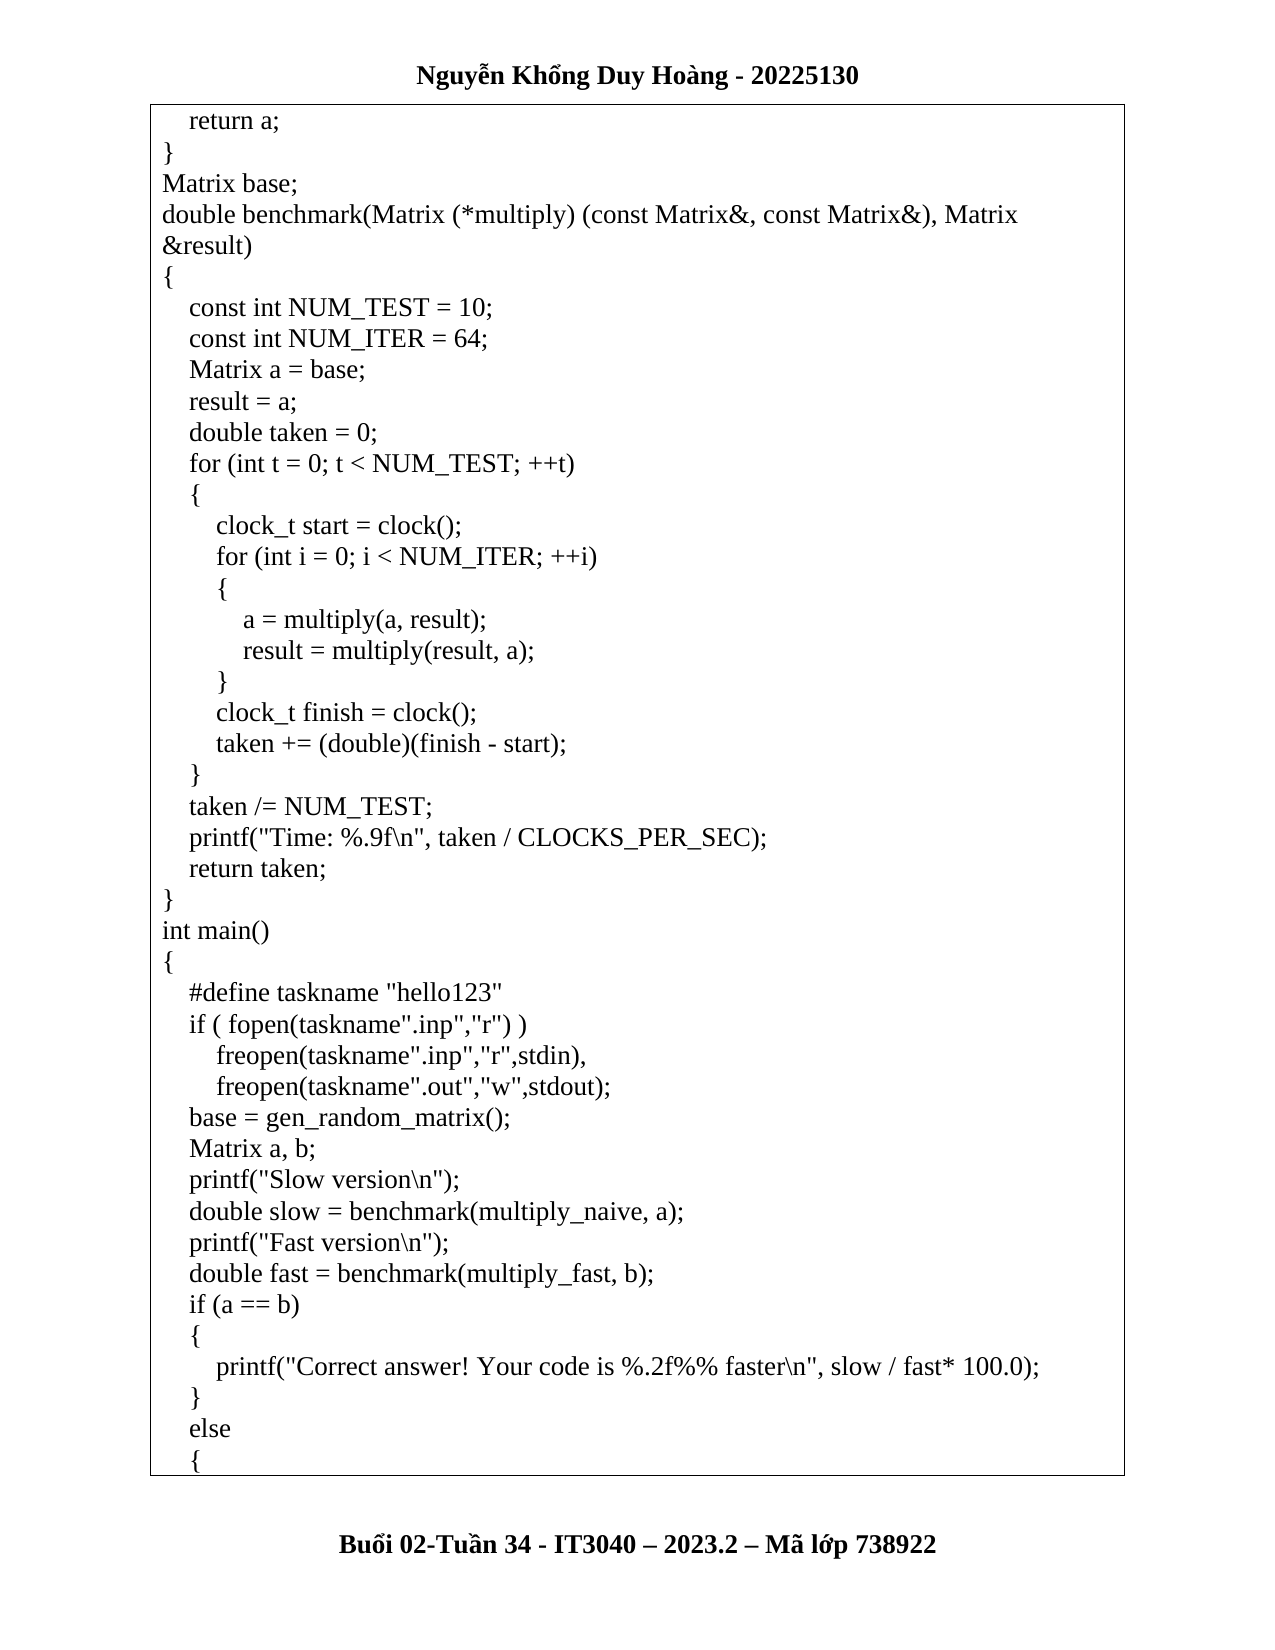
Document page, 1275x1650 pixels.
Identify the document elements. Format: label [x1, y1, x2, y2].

table_header [151, 105, 1124, 1475]
